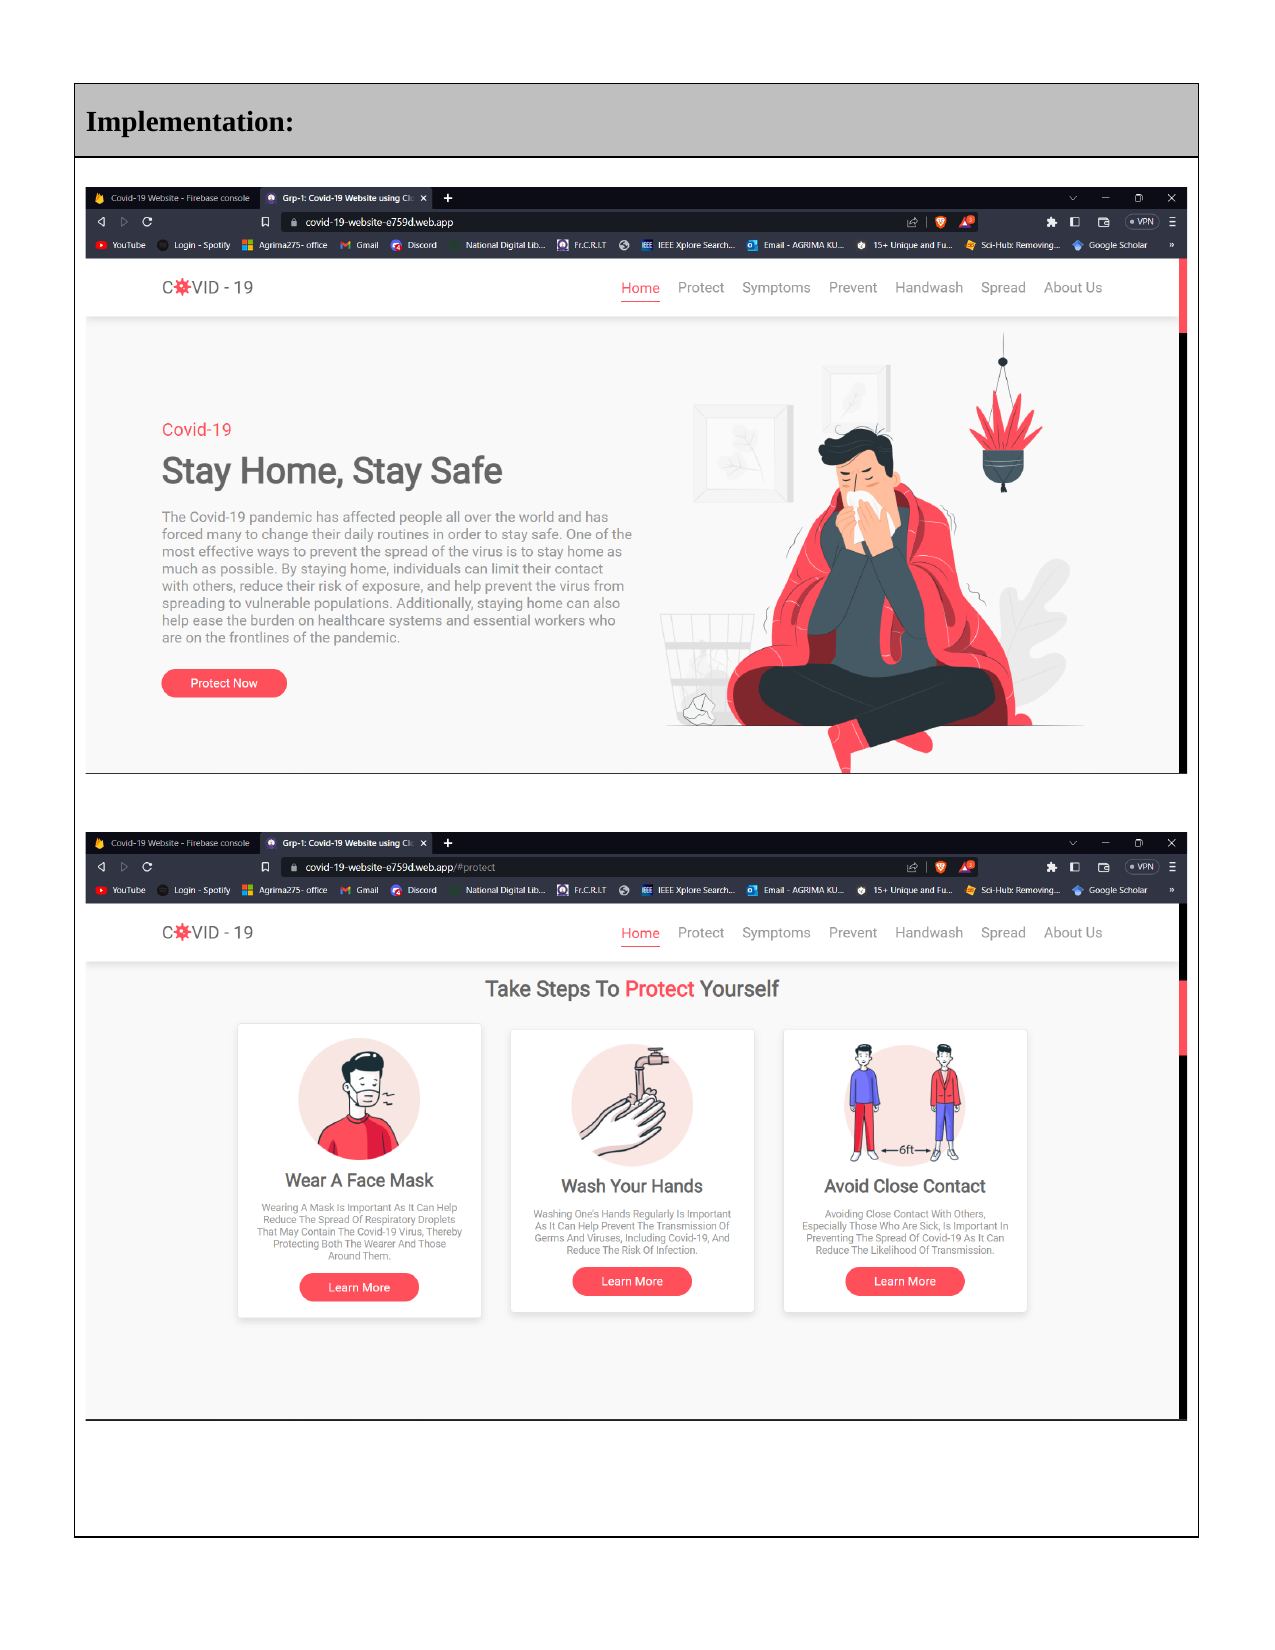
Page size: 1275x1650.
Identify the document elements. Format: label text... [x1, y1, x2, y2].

table_cell Implementation: [75, 84, 1198, 156]
table_cell [75, 158, 1198, 1536]
picture [85, 187, 1188, 774]
picture [85, 832, 1188, 1421]
